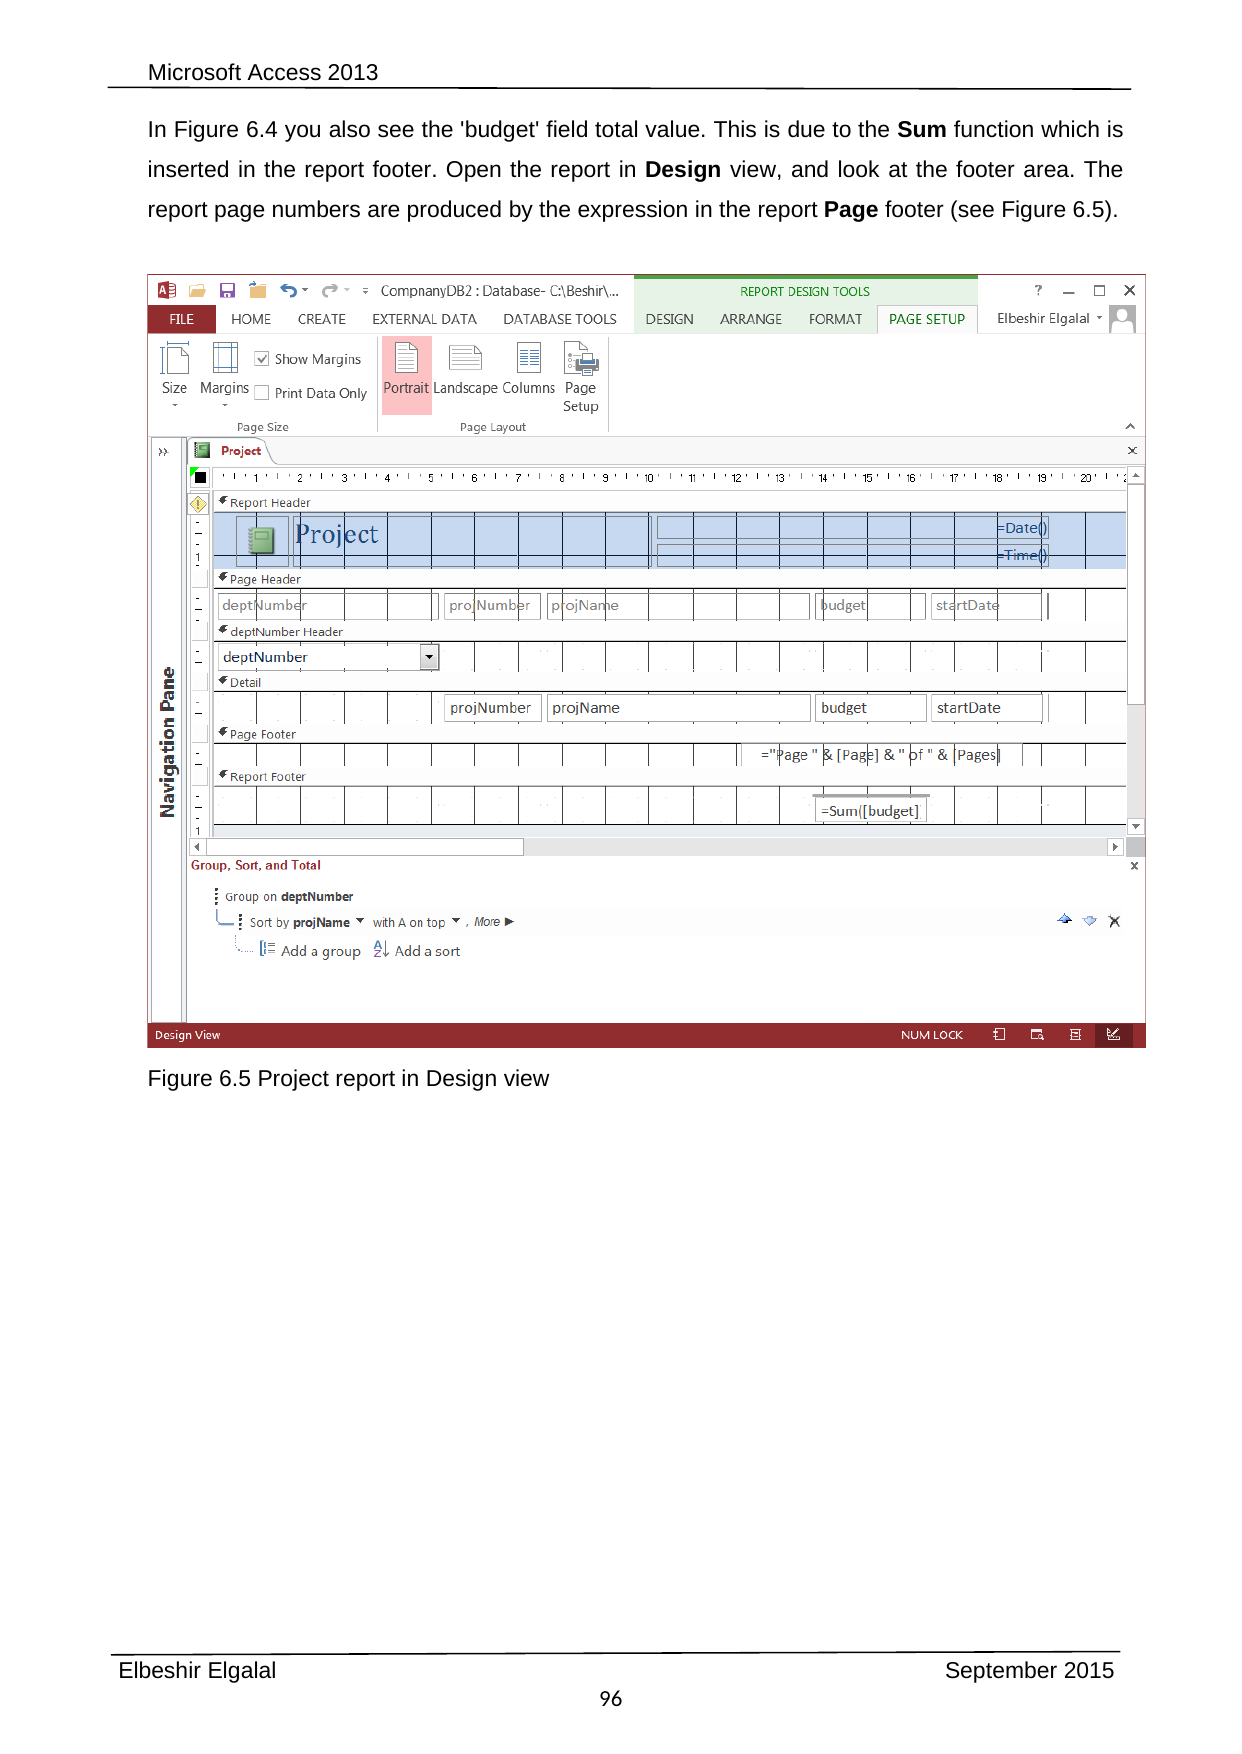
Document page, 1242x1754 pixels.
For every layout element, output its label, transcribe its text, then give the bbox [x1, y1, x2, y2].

text report page numbers are produced by the expression in the report Page footer (see Figure 6.5). [147, 195, 1167, 221]
text In Figure 6.4 you also see the 'budget' field total value. This is due to the Sum function which is inserted in the report footer. Open the report in Design view, and look at the footer area. The [147, 116, 1129, 182]
text Figure 6.5 Project report in Design view [147, 1065, 1167, 1091]
picture [147, 274, 1146, 1048]
